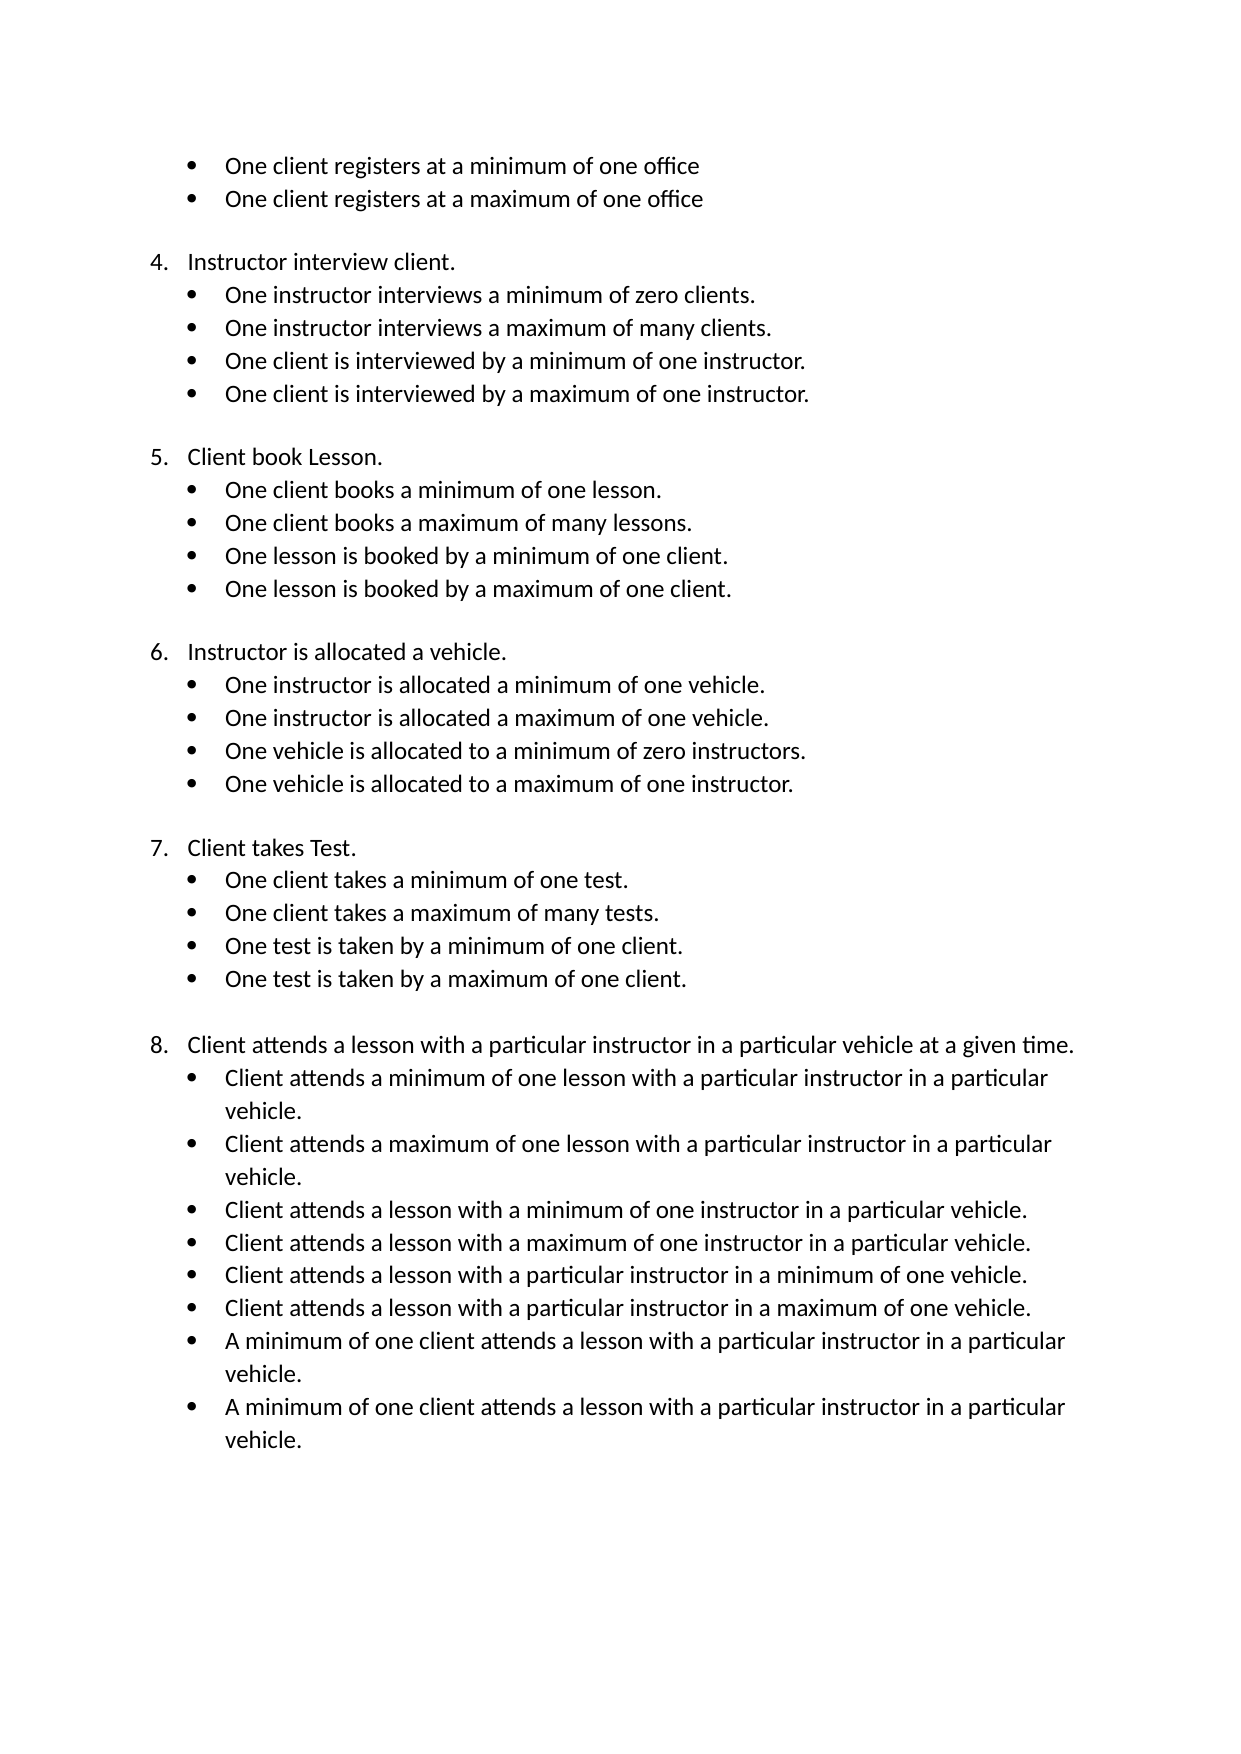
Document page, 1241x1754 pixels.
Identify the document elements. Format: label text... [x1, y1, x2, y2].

list One client takes a maximum of many tests. [187, 897, 1090, 928]
list A minimum of one client attends a lesson with a particular instructor in a particular vehicle. [187, 1325, 1090, 1389]
list One lesson is booked by a minimum of one client. [187, 540, 1090, 571]
list One client books a maximum of many lessons. [187, 507, 1090, 538]
list One instructor is allocated a maximum of one vehicle. [187, 702, 1090, 733]
list Instructor is allocated a vehicle. [150, 637, 1090, 667]
list One lesson is booked by a maximum of one client. [187, 573, 1090, 604]
list One vehicle is allocated to a maximum of one instructor. [187, 768, 1090, 799]
list Client attends a lesson with a maximum of one instructor in a particular vehicle. [187, 1227, 1090, 1257]
list Client attends a lesson with a particular instructor in a minimum of one vehicle. [187, 1259, 1090, 1290]
list Instructor interview client. [150, 246, 1090, 277]
list One client registers at a minimum of one office [187, 150, 1090, 181]
list Client book Lesson. [150, 441, 1090, 472]
list One client is interviewed by a maximum of one instructor. [187, 378, 1090, 408]
list Client attends a maximum of one lesson with a particular instructor in a particular vehicle. [187, 1128, 1090, 1191]
list One test is taken by a maximum of one client. [187, 963, 1090, 994]
list One test is taken by a minimum of one client. [187, 930, 1090, 961]
list Client attends a lesson with a minimum of one instructor in a particular vehicle. [187, 1194, 1090, 1224]
list Client attends a lesson with a particular instructor in a particular vehicle at a given time. [150, 1029, 1090, 1060]
list One instructor interviews a maximum of many clients. [187, 312, 1090, 343]
list One client registers at a maximum of one office [187, 183, 1090, 213]
list One vehicle is allocated to a minimum of zero instructors. [187, 735, 1090, 766]
list One client takes a minimum of one test. [187, 864, 1090, 895]
list One instructor interviews a minimum of zero clients. [187, 279, 1090, 310]
list Client attends a lesson with a particular instructor in a maximum of one vehicle. [187, 1292, 1090, 1323]
list A minimum of one client attends a lesson with a particular instructor in a particular vehicle. [187, 1391, 1090, 1455]
list One client books a minimum of one lesson. [187, 474, 1090, 505]
list One instructor is allocated a minimum of one vehicle. [187, 669, 1090, 700]
list Client attends a minimum of one lesson with a particular instructor in a particular vehicle. [187, 1062, 1090, 1126]
list One client is interviewed by a minimum of one instructor. [187, 345, 1090, 376]
list Client takes Test. [150, 832, 1090, 862]
